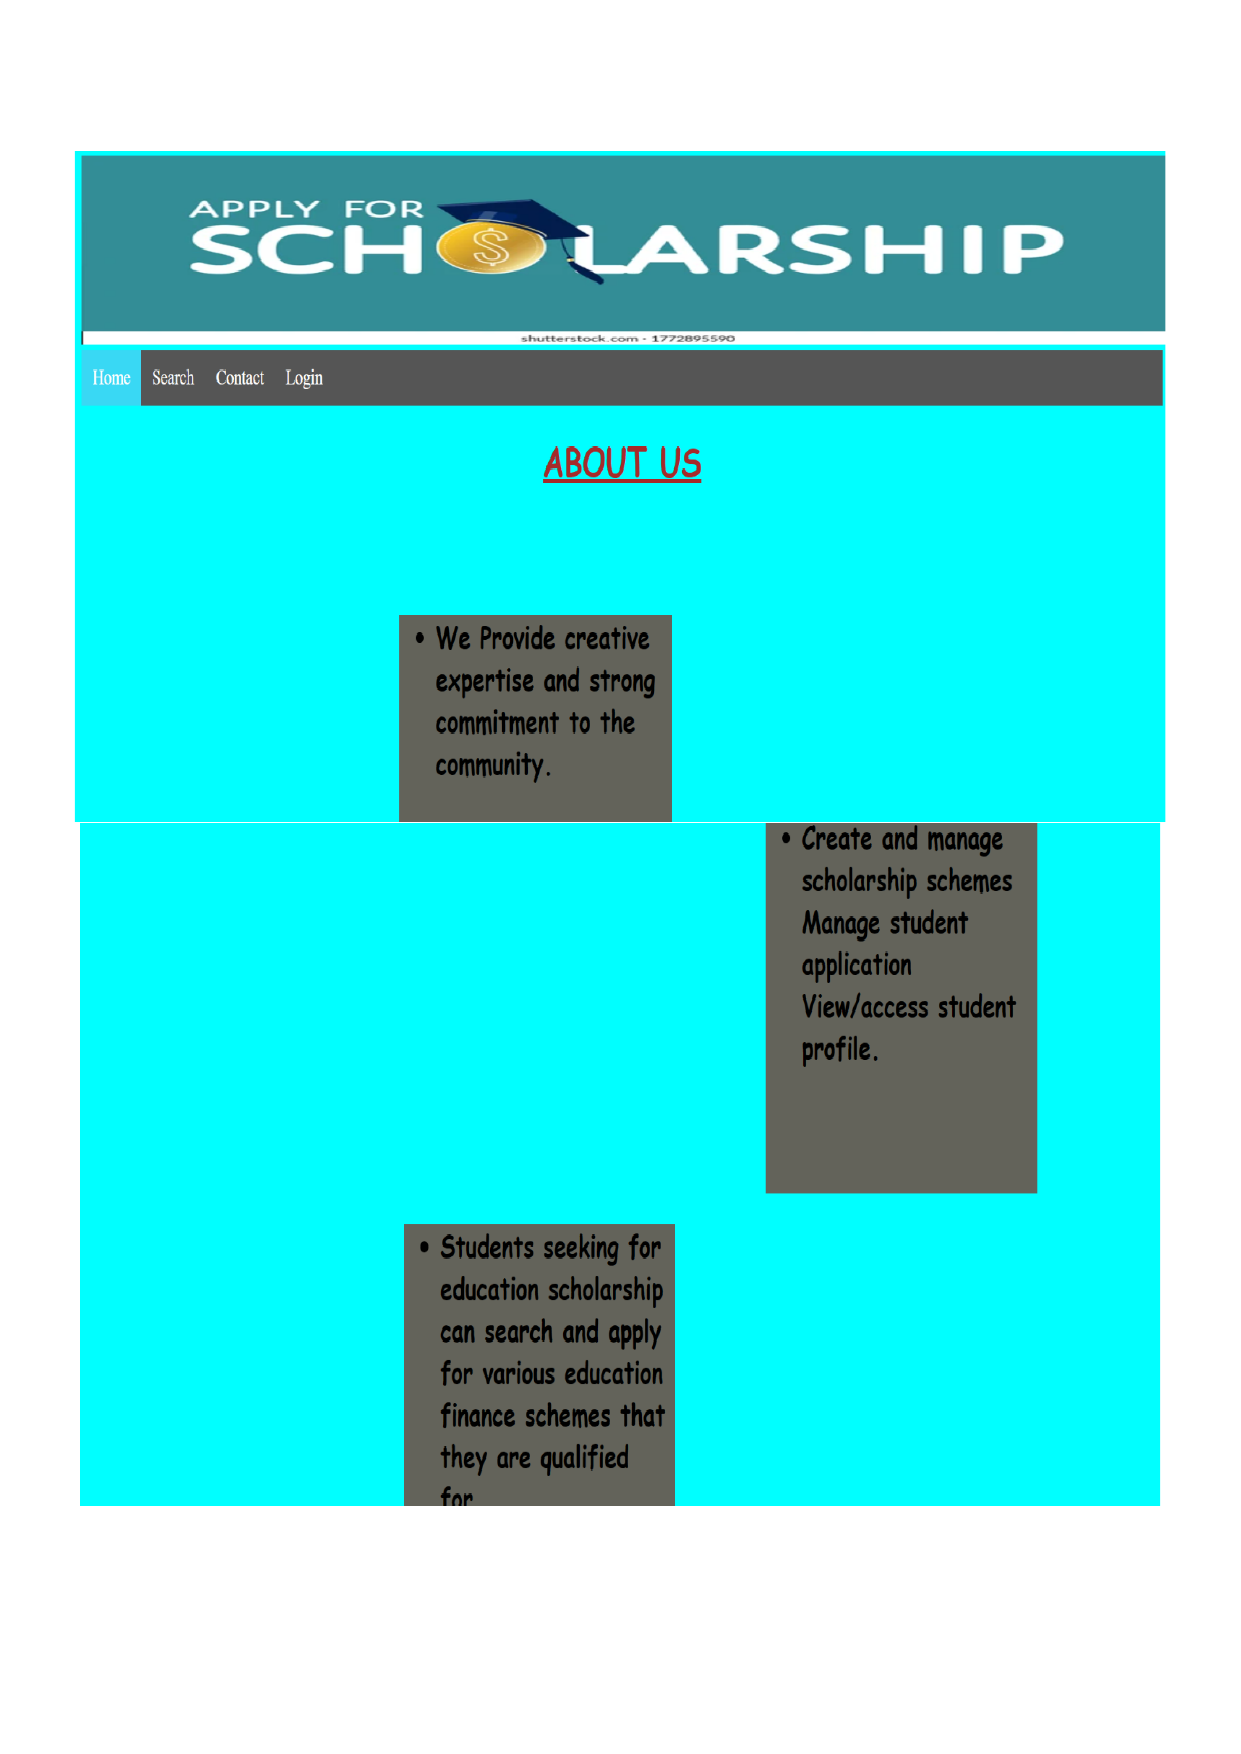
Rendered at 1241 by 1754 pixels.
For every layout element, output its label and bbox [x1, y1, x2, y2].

picture [74, 151, 1166, 822]
picture [80, 823, 1161, 1506]
